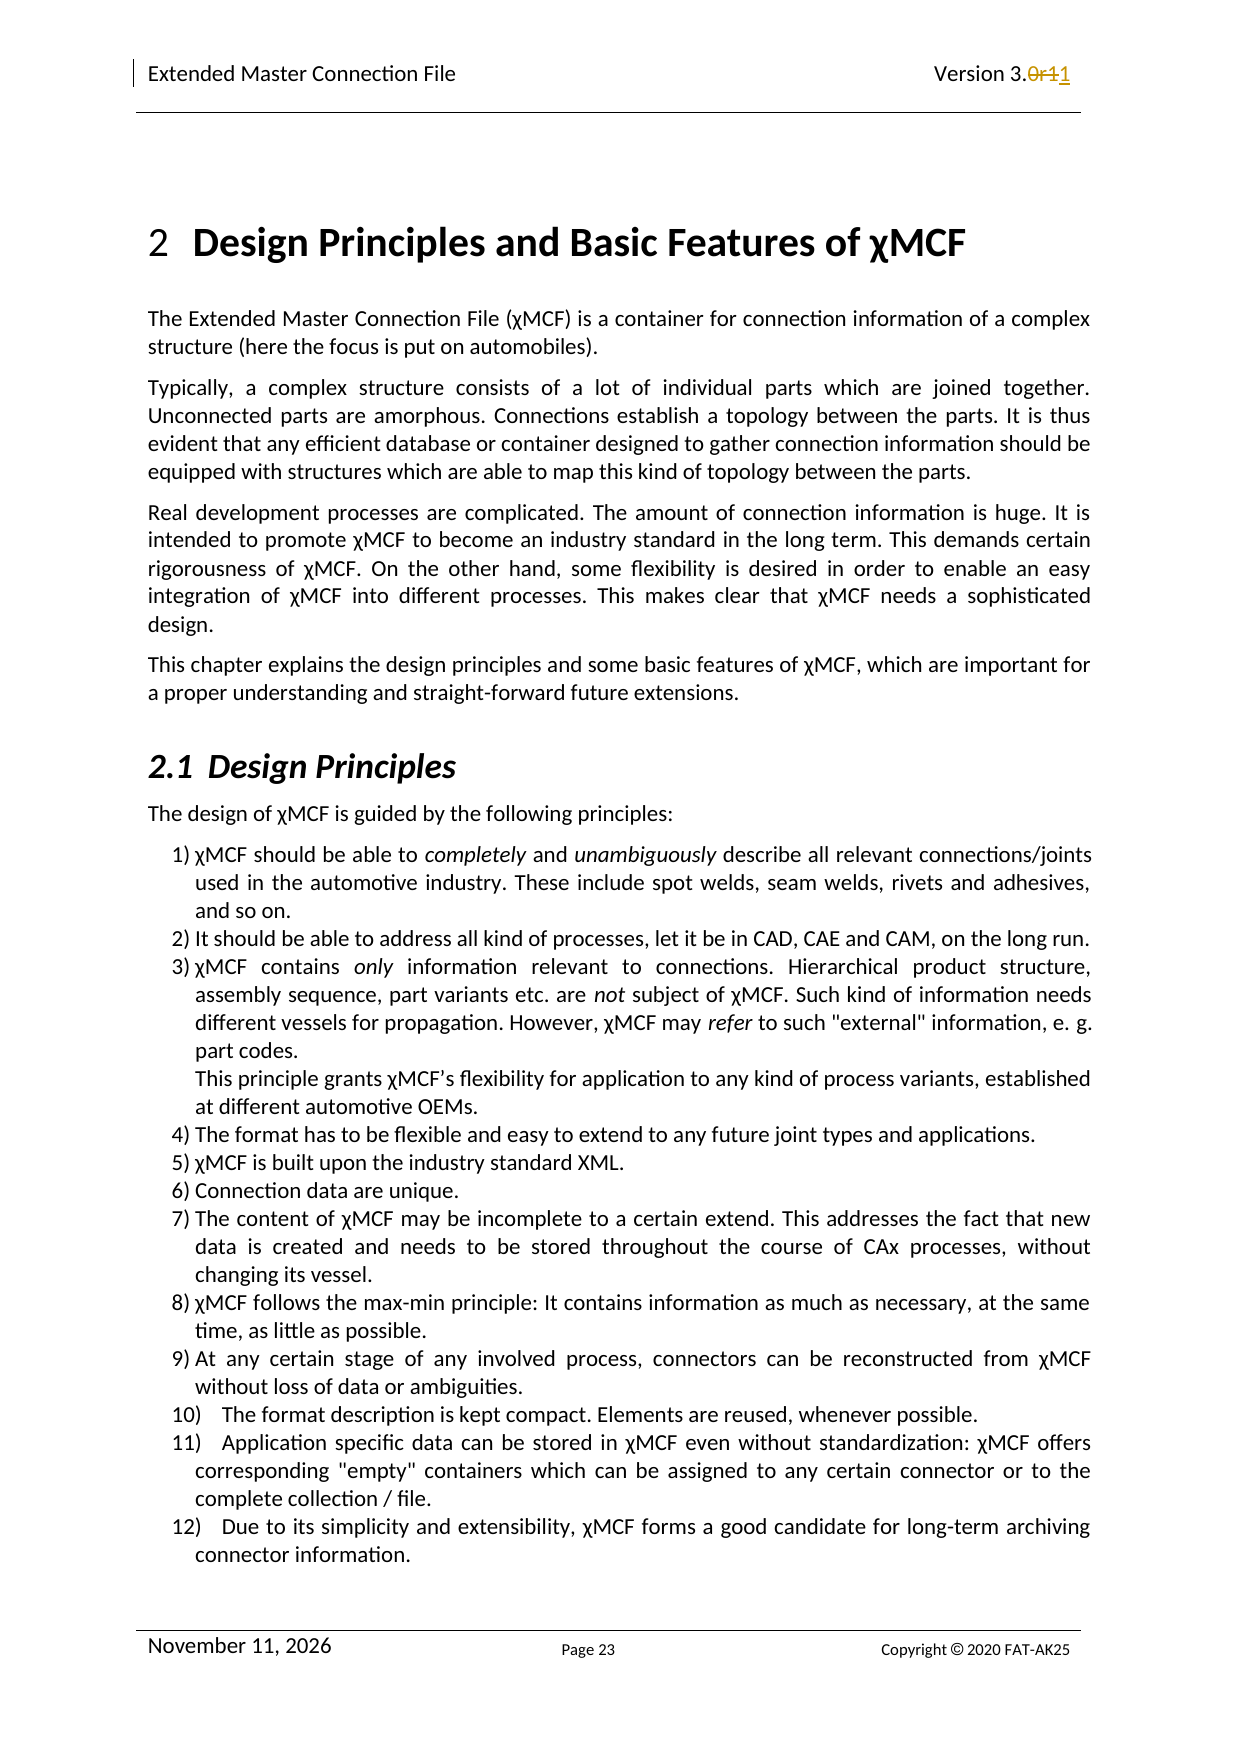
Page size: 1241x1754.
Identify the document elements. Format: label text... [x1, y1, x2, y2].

list The format description is kept compact. Elements are reused, whenever possible. [171, 1400, 1092, 1428]
list The content of χMCF may be incomplete to a certain extend. This addresses the fact that new data is created and needs to be stored throughout the course of CAx processes, without changing its vessel. [171, 1204, 1092, 1288]
list χMCF contains only information relevant to connections. Hierarchical product structure, assembly sequence, part variants etc. are not subject of χMCF. Such kind of information needs different vessels for propagation. However, χMCF may refer to such "external" information, e. g. part codes. [171, 952, 1092, 1064]
list This principle grants χMCF’s flexibility for application to any kind of process variants, established at different automotive OEMs. [195, 1064, 1092, 1120]
list The format has to be flexible and easy to extend to any future joint types and applications. [171, 1120, 1092, 1148]
list χMCF follows the max-min principle: It contains information as much as necessary, at the same time, as little as possible. [171, 1288, 1092, 1344]
subtitle Design Principles and Basic Features of χMCF [148, 216, 1092, 267]
text Typically, a complex structure consists of a lot of individual parts which are joined together. Unconnected parts are amorphous. Connections establish a topology between the parts. It is thus evident that any efficient database or container designed to gather connection information should be equipped with structures which are able to map this kind of topology between the parts. [148, 373, 1092, 485]
list Due to its simplicity and extensibility, χMCF forms a good candidate for long-term archiving connector information. [171, 1512, 1092, 1568]
subtitle Design Principles [148, 744, 1092, 787]
text Real development processes are complicated. The amount of connection information is huge. It is intended to promote χMCF to become an industry standard in the long term. This demands certain rigorousness of χMCF. On the other hand, some flexibility is desired in order to enable an easy integration of χMCF into different processes. This makes clear that χMCF needs a sophisticated design. [148, 498, 1092, 638]
text The Extended Master Connection File (χMCF) is a container for connection information of a complex structure (here the focus is put on automobiles). [148, 304, 1092, 361]
list Connection data are unique. [171, 1176, 1092, 1204]
list Application specific data can be stored in χMCF even without standardization: χMCF offers corresponding "empty" containers which can be assigned to any certain connector or to the complete collection / file. [171, 1428, 1092, 1512]
text This chapter explains the design principles and some basic features of χMCF, which are important for a proper understanding and straight-forward future extensions. [148, 650, 1092, 706]
list At any certain stage of any involved process, connectors can be reconstructed from χMCF without loss of data or ambiguities. [171, 1344, 1092, 1400]
list It should be able to address all kind of processes, let it be in CAD, CAE and CAM, on the long run. [171, 924, 1092, 952]
list χMCF is built upon the industry standard XML. [171, 1148, 1092, 1176]
text The design of χMCF is guided by the following principles: [148, 799, 1092, 827]
list χMCF should be able to completely and unambiguously describe all relevant connections/joints used in the automotive industry. These include spot welds, seam welds, rivets and adhesives, and so on. [171, 840, 1092, 924]
